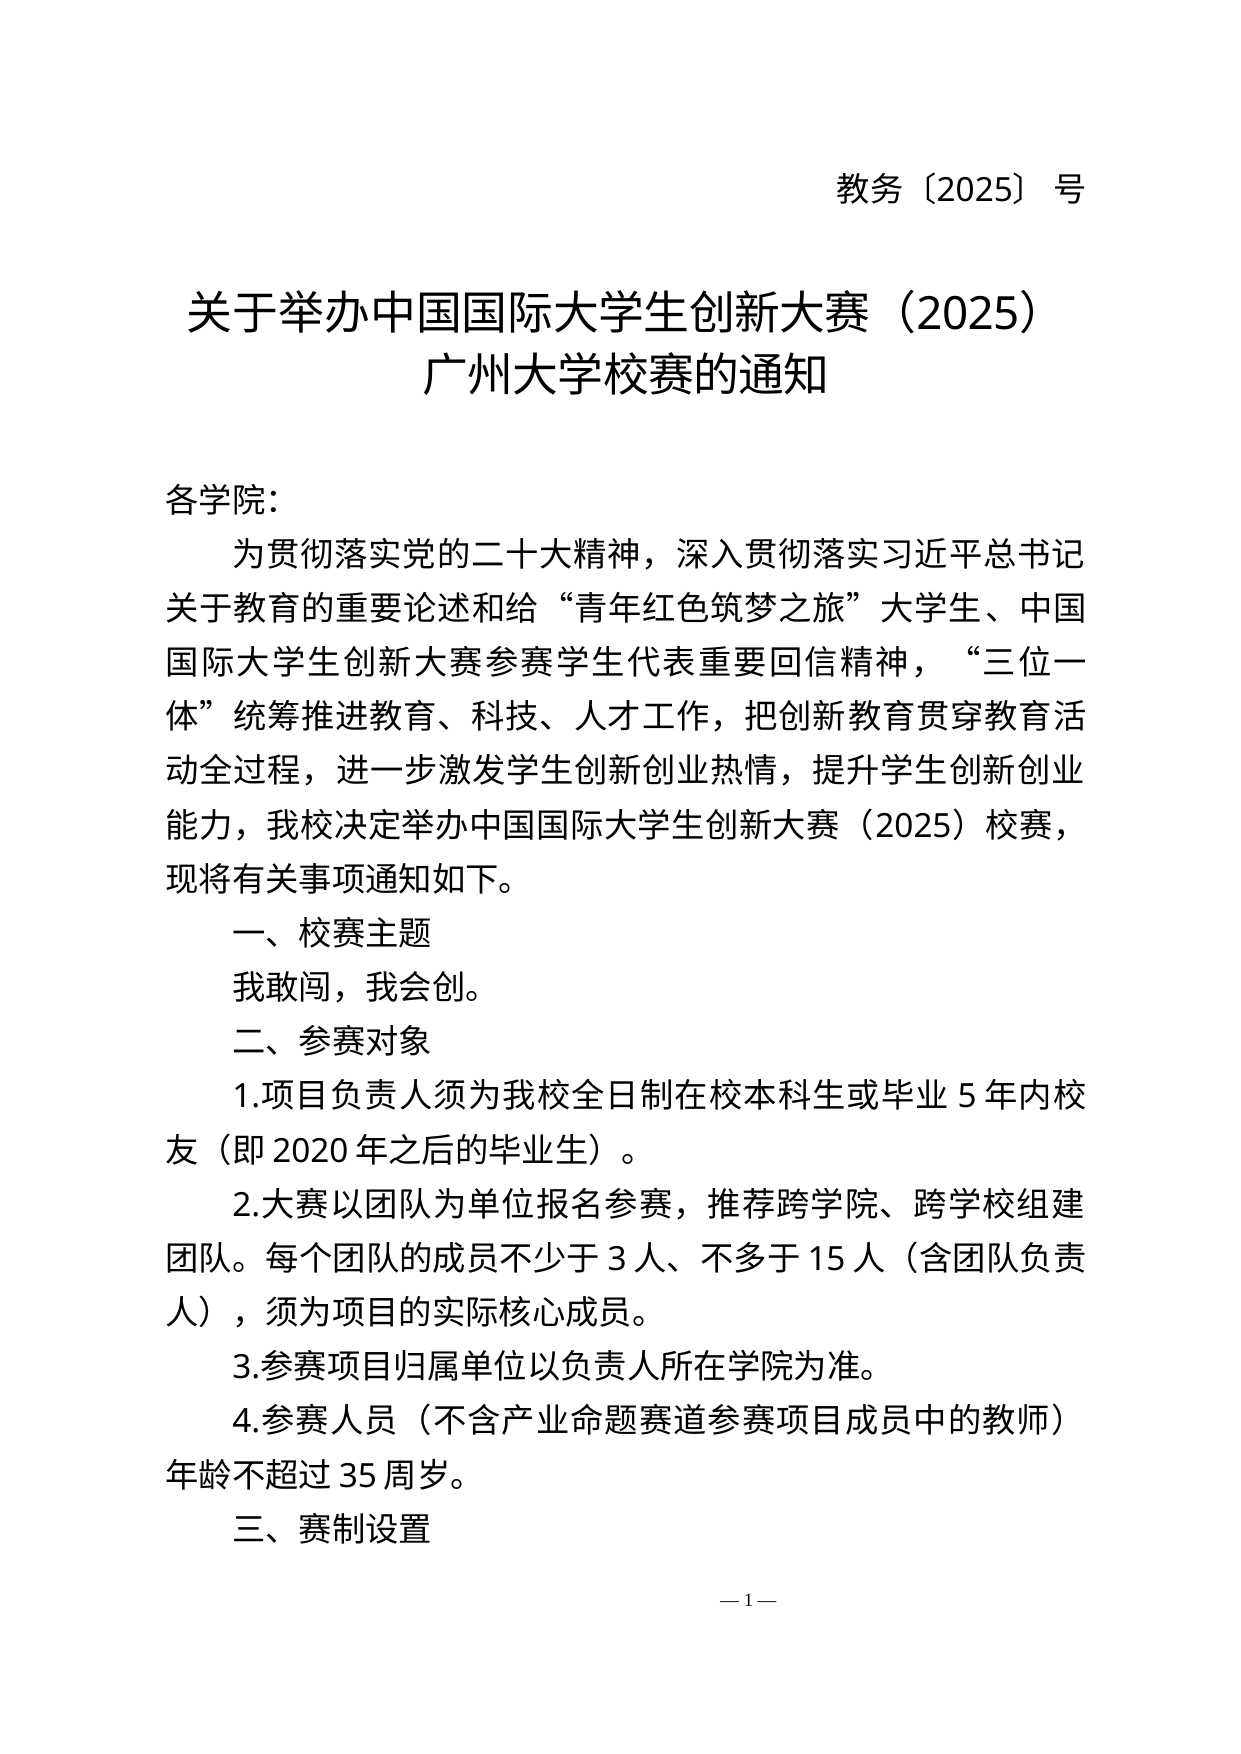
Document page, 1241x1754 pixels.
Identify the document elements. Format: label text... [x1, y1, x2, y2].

text 我敢闯，我会创。 [165, 956, 1087, 1010]
text 教务〔2025〕 号 [165, 150, 1087, 214]
text 1.项目负责人须为我校全日制在校本科生或毕业5年内校友（即2020年之后的毕业生）。 [165, 1064, 1087, 1173]
text 一、校赛主题 [165, 902, 1087, 956]
list 赛制设置 [165, 1498, 1087, 1552]
text 关于举办中国国际大学生创新大赛（2025） [165, 279, 1087, 342]
text 各学院： [165, 469, 1087, 523]
text 广州大学校赛的通知 [165, 342, 1087, 404]
text 3.参赛项目归属单位以负责人所在学院为准。 [165, 1335, 1087, 1389]
text 为贯彻落实党的二十大精神，深入贯彻落实习近平总书记关于教育的重要论述和给“青年红色筑梦之旅”大学生、中国国际大学生创新大赛参赛学生代表重要回信精神，“三位一体”统筹推进教育、科技、人才工作，把创新教育贯穿教育活动全过程，进一步激发学生创新创业热情，提升学生创新创业能力，我校决定举办中国国际大学生创新大赛（2025）校赛，现将有关事项通知如下。 [165, 523, 1087, 902]
list 参赛对象 [165, 1010, 1087, 1064]
text 2.大赛以团队为单位报名参赛，推荐跨学院、跨学校组建团队。每个团队的成员不少于3人、不多于15人（含团队负责人），须为项目的实际核心成员。 [165, 1173, 1087, 1335]
text 4.参赛人员（不含产业命题赛道参赛项目成员中的教师）年龄不超过35周岁。 [165, 1389, 1087, 1498]
